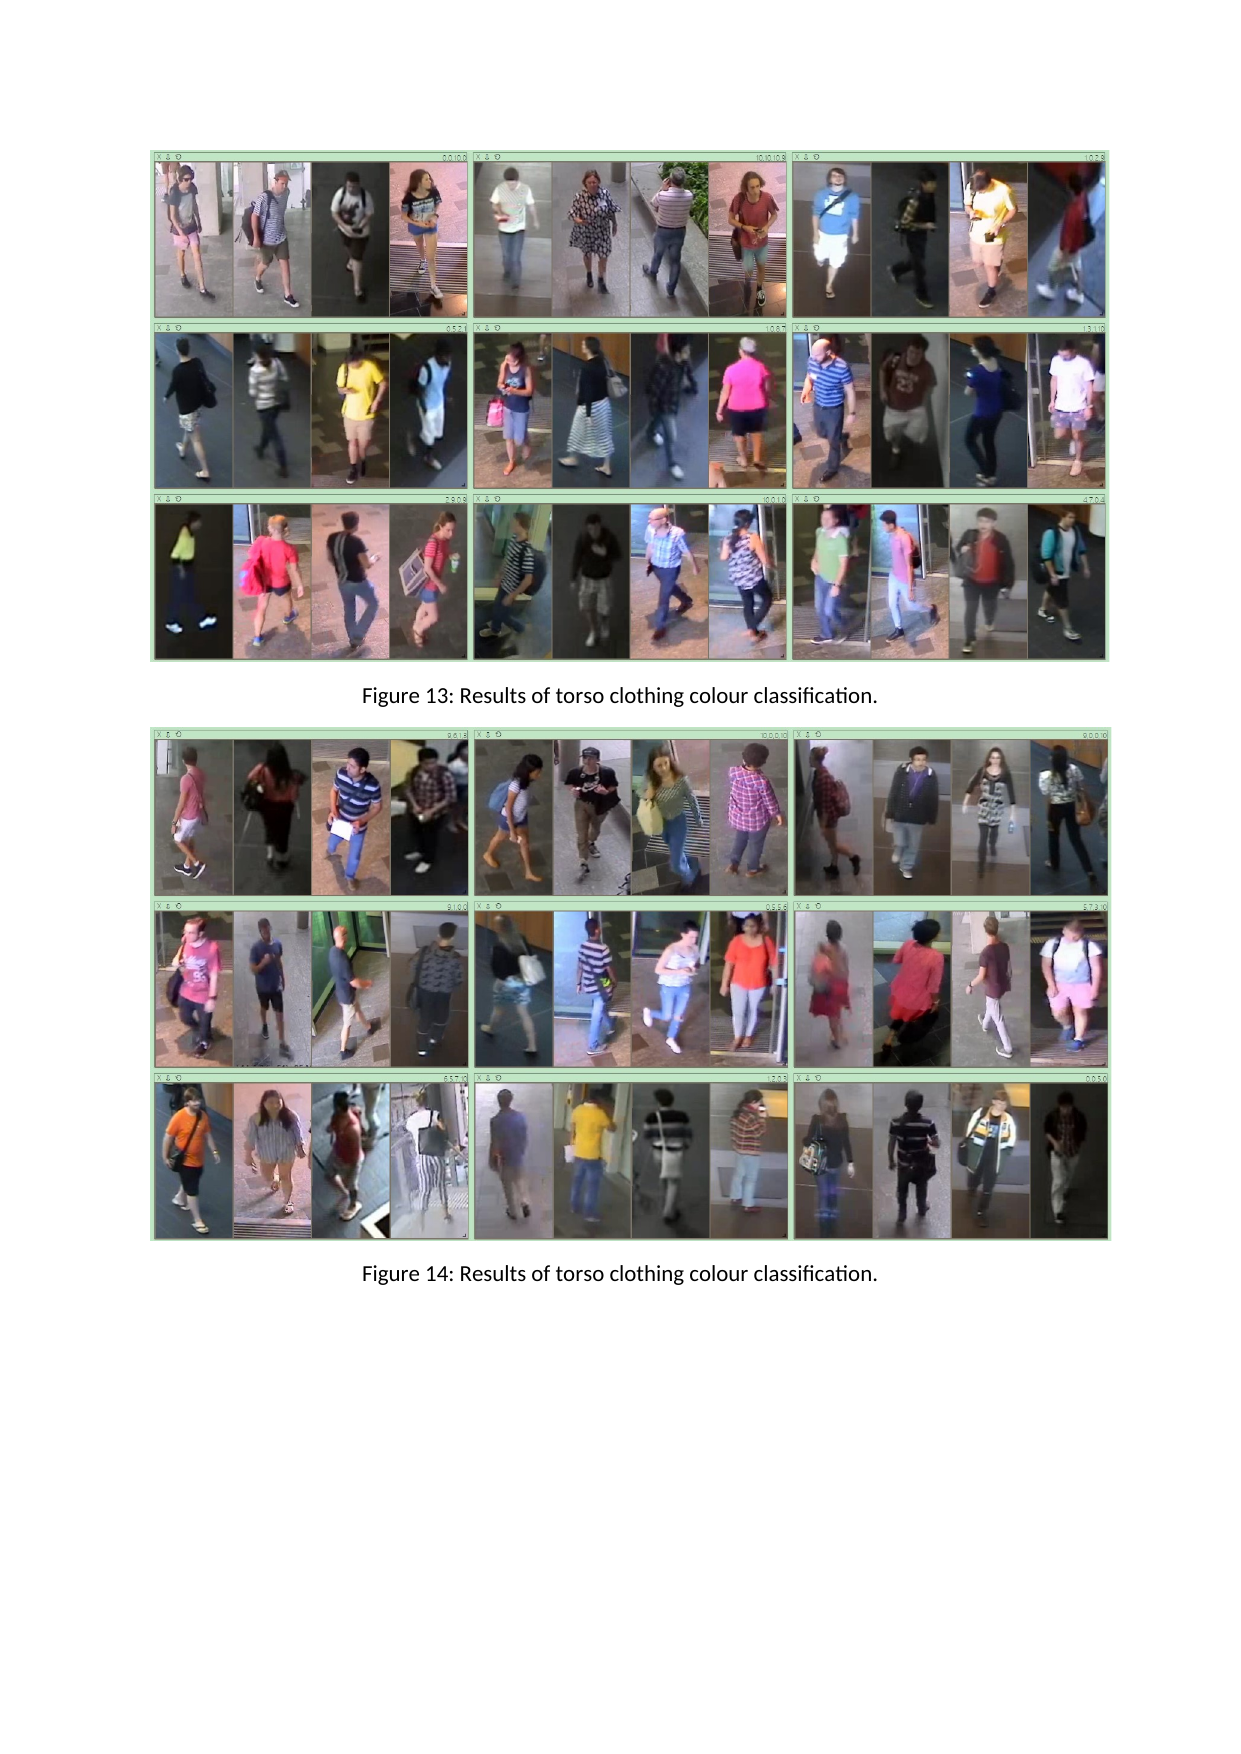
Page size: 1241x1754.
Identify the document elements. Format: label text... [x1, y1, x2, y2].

text Figure 14: Results of torso clothing colour classification. [150, 1259, 1090, 1287]
picture [150, 150, 1110, 662]
picture [150, 727, 1112, 1241]
text Figure 13: Results of torso clothing colour classification. [150, 681, 1090, 709]
